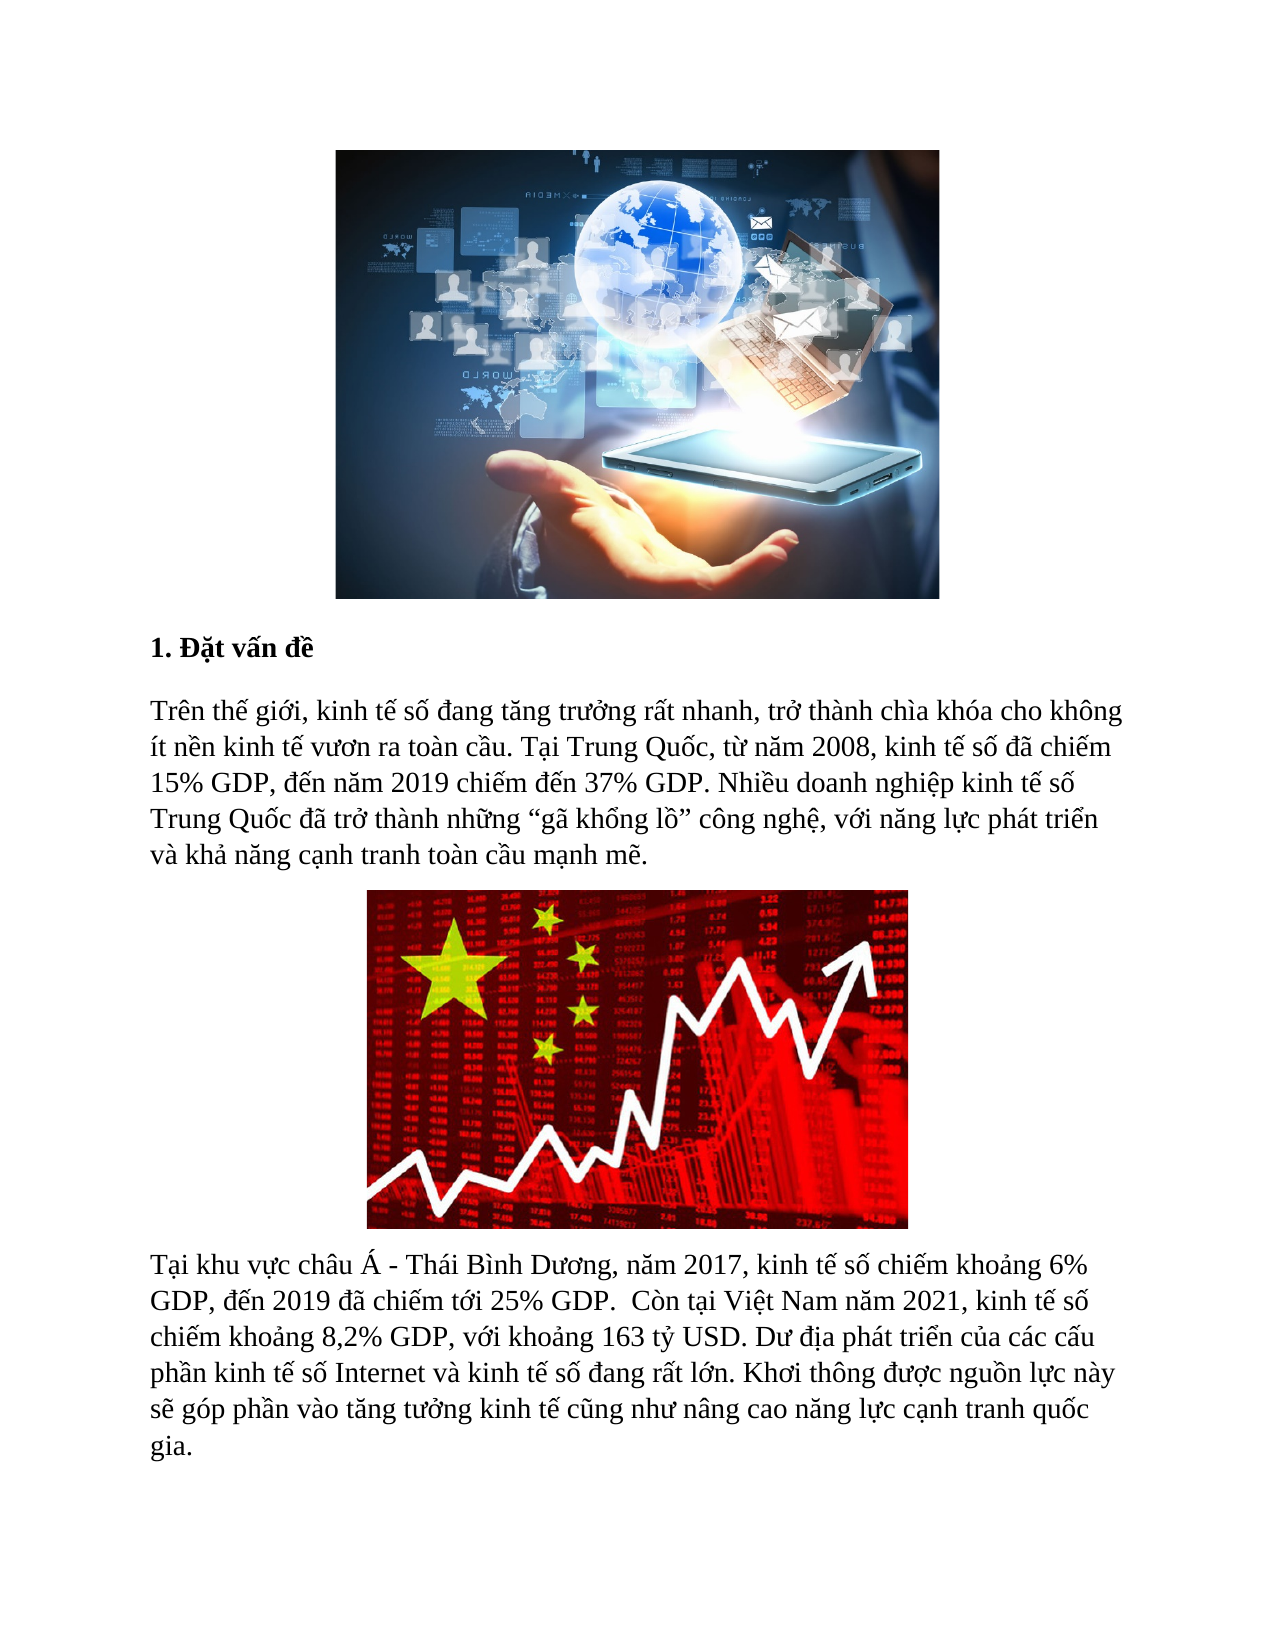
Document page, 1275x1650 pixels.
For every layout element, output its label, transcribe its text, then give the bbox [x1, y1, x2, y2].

subtitle 1. Đặt vấn đề [150, 630, 1125, 663]
picture [335, 150, 940, 599]
text Trên thế giới, kinh tế số đang tăng trưởng rất nhanh, trở thành chìa khóa cho không ít nền kinh tế vươn ra toàn cầu. Tại Trung Quốc, từ năm 2008, kinh tế số đã chiếm 15% GDP, đến năm 2019 chiếm đến 37% GDP. Nhiều doanh nghiệp kinh tế số Trung Quốc đã trở thành những “gã khổng lồ” công nghệ, với năng lực phát triển và khả năng cạnh tranh toàn cầu mạnh mẽ. [150, 693, 1125, 871]
text Tại khu vực châu Á - Thái Bình Dương, năm 2017, kinh tế số chiếm khoảng 6% GDP, đến 2019 đã chiếm tới 25% GDP. Còn tại Việt Nam năm 2021, kinh tế số chiếm khoảng 8,2% GDP, với khoảng 163 tỷ USD. Dư địa phát triển của các cấu phần kinh tế số Internet và kinh tế số đang rất lớn. Khơi thông được nguồn lực này sẽ góp phần vào tăng tưởng kinh tế cũng như nâng cao năng lực cạnh tranh quốc gia. [150, 1247, 1125, 1461]
picture [366, 890, 909, 1229]
